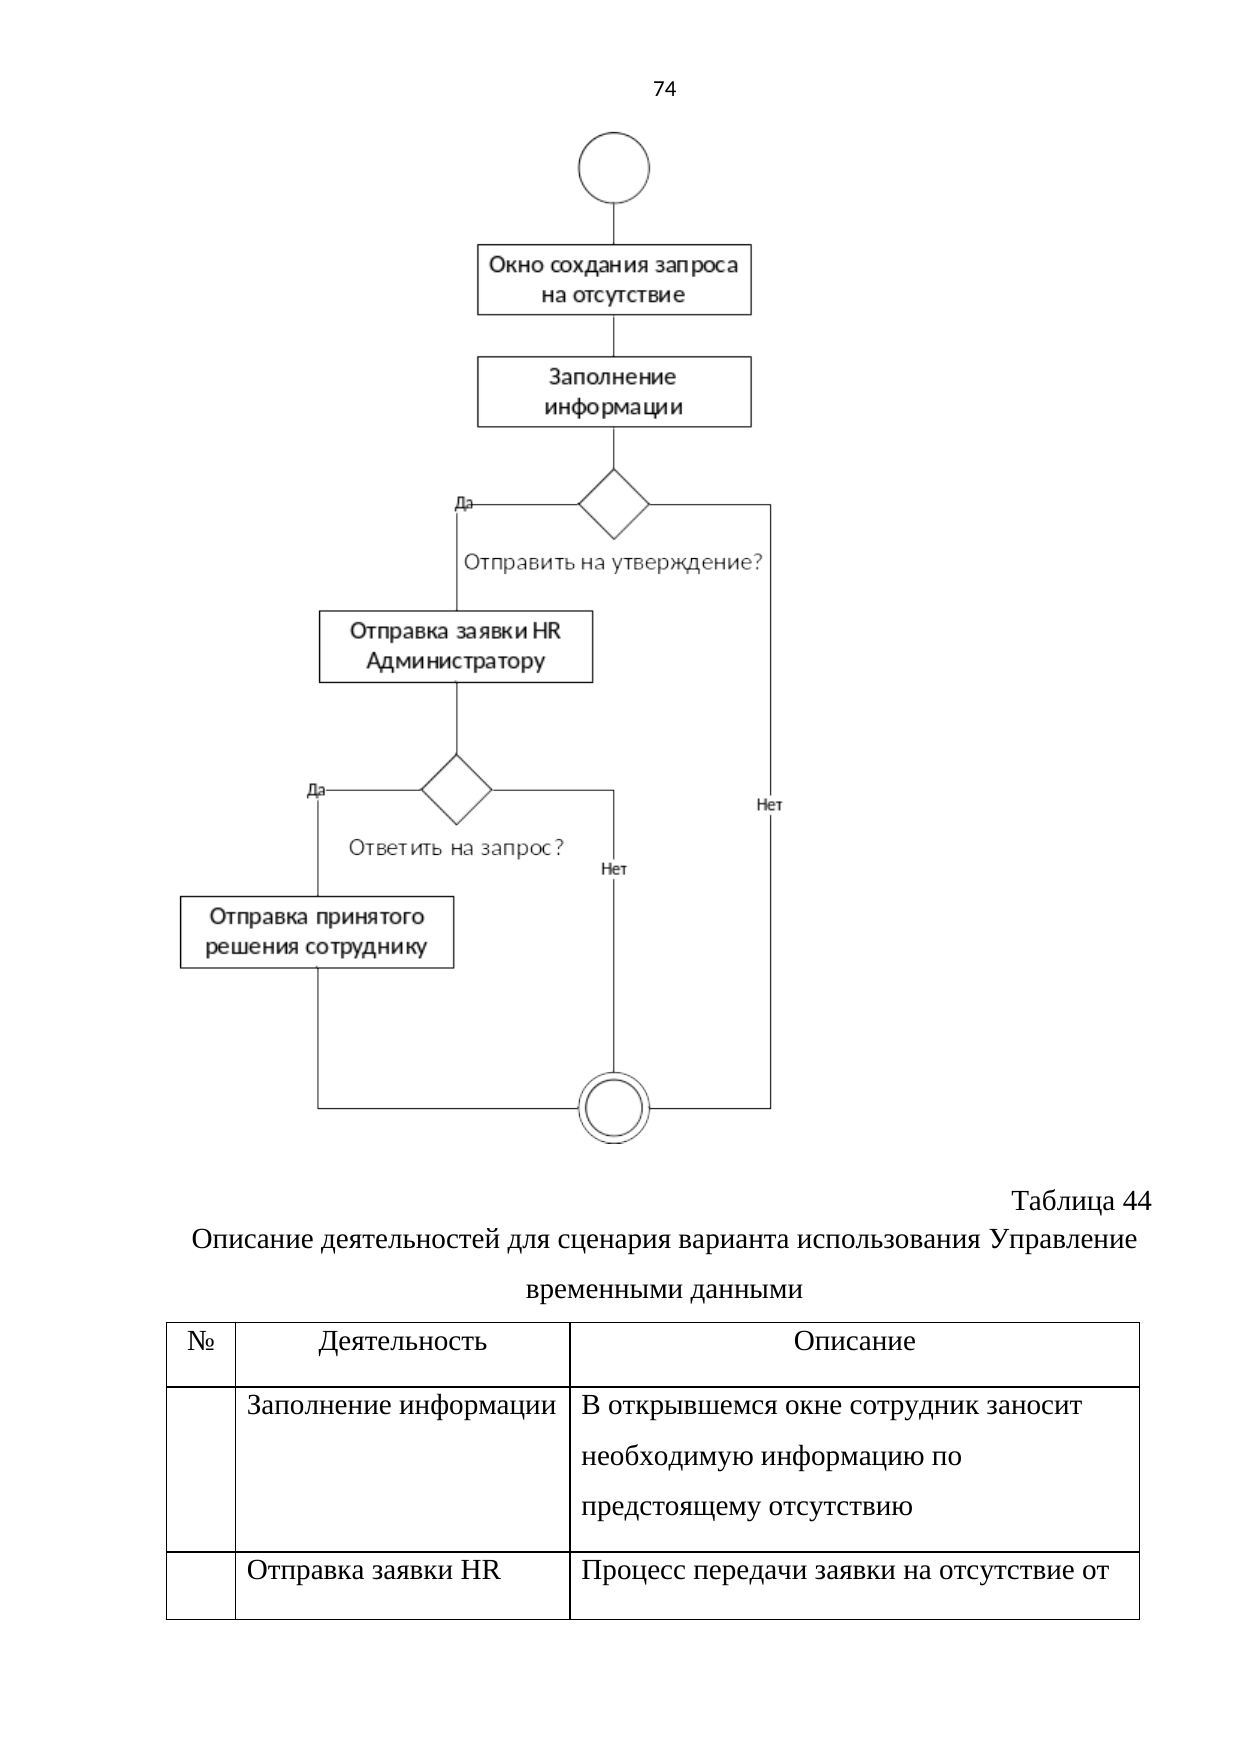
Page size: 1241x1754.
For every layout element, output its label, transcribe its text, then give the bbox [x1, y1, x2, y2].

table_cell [236, 1553, 569, 1619]
table_header Деятельность [236, 1323, 569, 1386]
text Описание деятельностей для сценария варианта использования Управление временными данными [177, 1221, 1152, 1305]
text Таблица 44 [177, 1183, 1152, 1216]
table_cell Заполнение информации [236, 1388, 569, 1551]
table_cell [167, 1388, 235, 1551]
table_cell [571, 1553, 1139, 1619]
table_header Описание [571, 1323, 1139, 1386]
table_header № [167, 1323, 235, 1386]
table_cell [167, 1553, 235, 1619]
table_cell В открывшемся окне сотрудник заносит необходимую информацию по предстоящему отсутствию [571, 1388, 1139, 1551]
